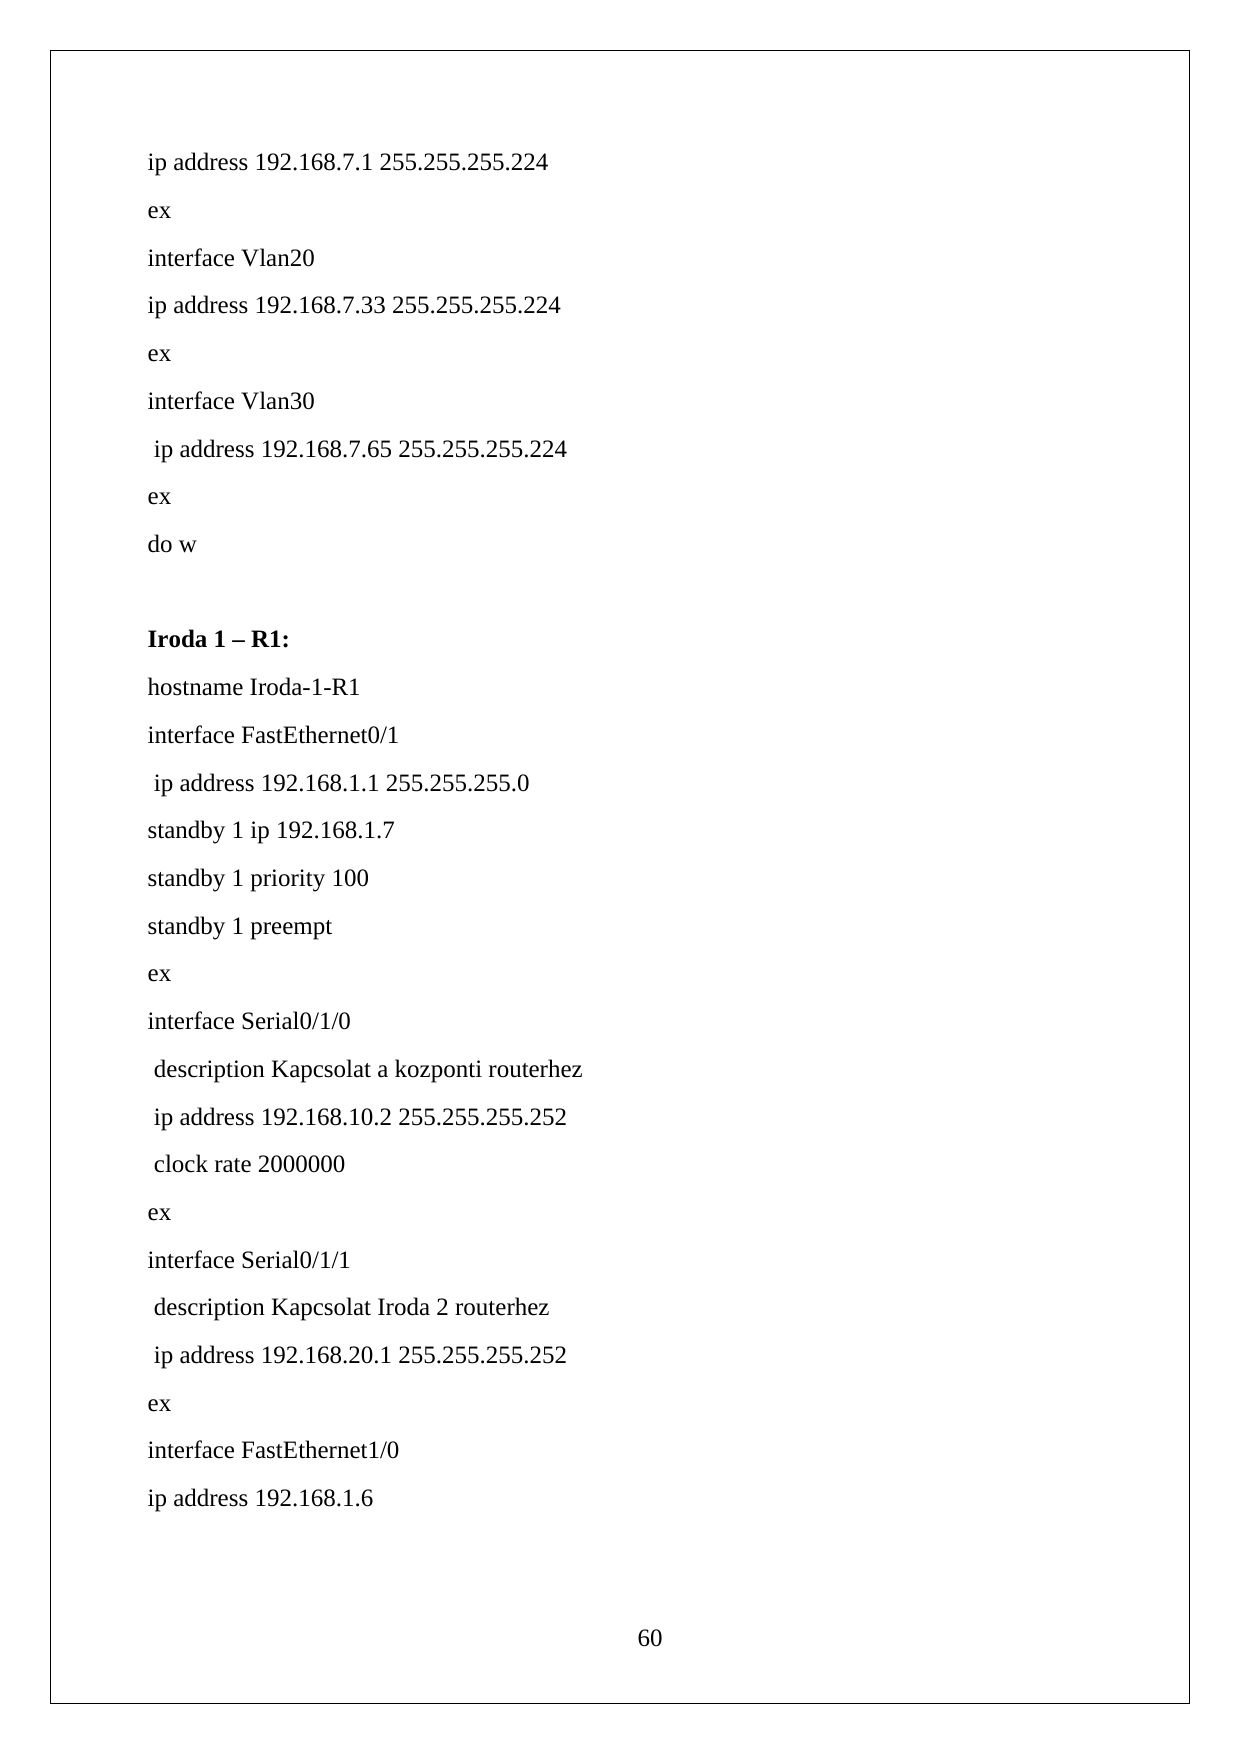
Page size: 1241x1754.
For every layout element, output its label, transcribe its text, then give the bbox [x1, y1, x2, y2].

text ex [147, 1197, 1093, 1226]
text ip address 192.168.1.1 255.255.255.0 [147, 768, 1093, 796]
text description Kapcsolat a kozponti routerhez [147, 1054, 1093, 1083]
text standby 1 priority 100 [147, 863, 1093, 892]
text ex [147, 338, 1093, 367]
text ip address 192.168.7.1 255.255.255.224 [147, 147, 1093, 176]
text interface FastEthernet1/0 [147, 1436, 1093, 1464]
text ex [147, 1388, 1093, 1417]
text ex [147, 195, 1093, 224]
text interface Vlan30 [147, 386, 1093, 415]
text description Kapcsolat Iroda 2 routerhez [147, 1292, 1093, 1321]
text standby 1 ip 192.168.1.7 [147, 815, 1093, 844]
text ex [147, 481, 1093, 510]
text ip address 192.168.7.65 255.255.255.224 [147, 434, 1093, 462]
text interface Vlan20 [147, 243, 1093, 272]
text ex [147, 958, 1093, 987]
text interface Serial0/1/0 [147, 1006, 1093, 1035]
text interface FastEthernet0/1 [147, 720, 1093, 749]
text clock rate 2000000 [147, 1149, 1093, 1178]
text Iroda 1 – R1: [147, 624, 1093, 653]
text do w [147, 529, 1093, 558]
text standby 1 preempt [147, 911, 1093, 939]
text ip address 192.168.7.33 255.255.255.224 [147, 291, 1093, 319]
text ip address 192.168.1.6 [147, 1483, 1093, 1512]
text interface Serial0/1/1 [147, 1245, 1093, 1273]
text hostname Iroda-1-R1 [147, 672, 1093, 701]
text ip address 192.168.20.1 255.255.255.252 [147, 1340, 1093, 1369]
text ip address 192.168.10.2 255.255.255.252 [147, 1102, 1093, 1130]
